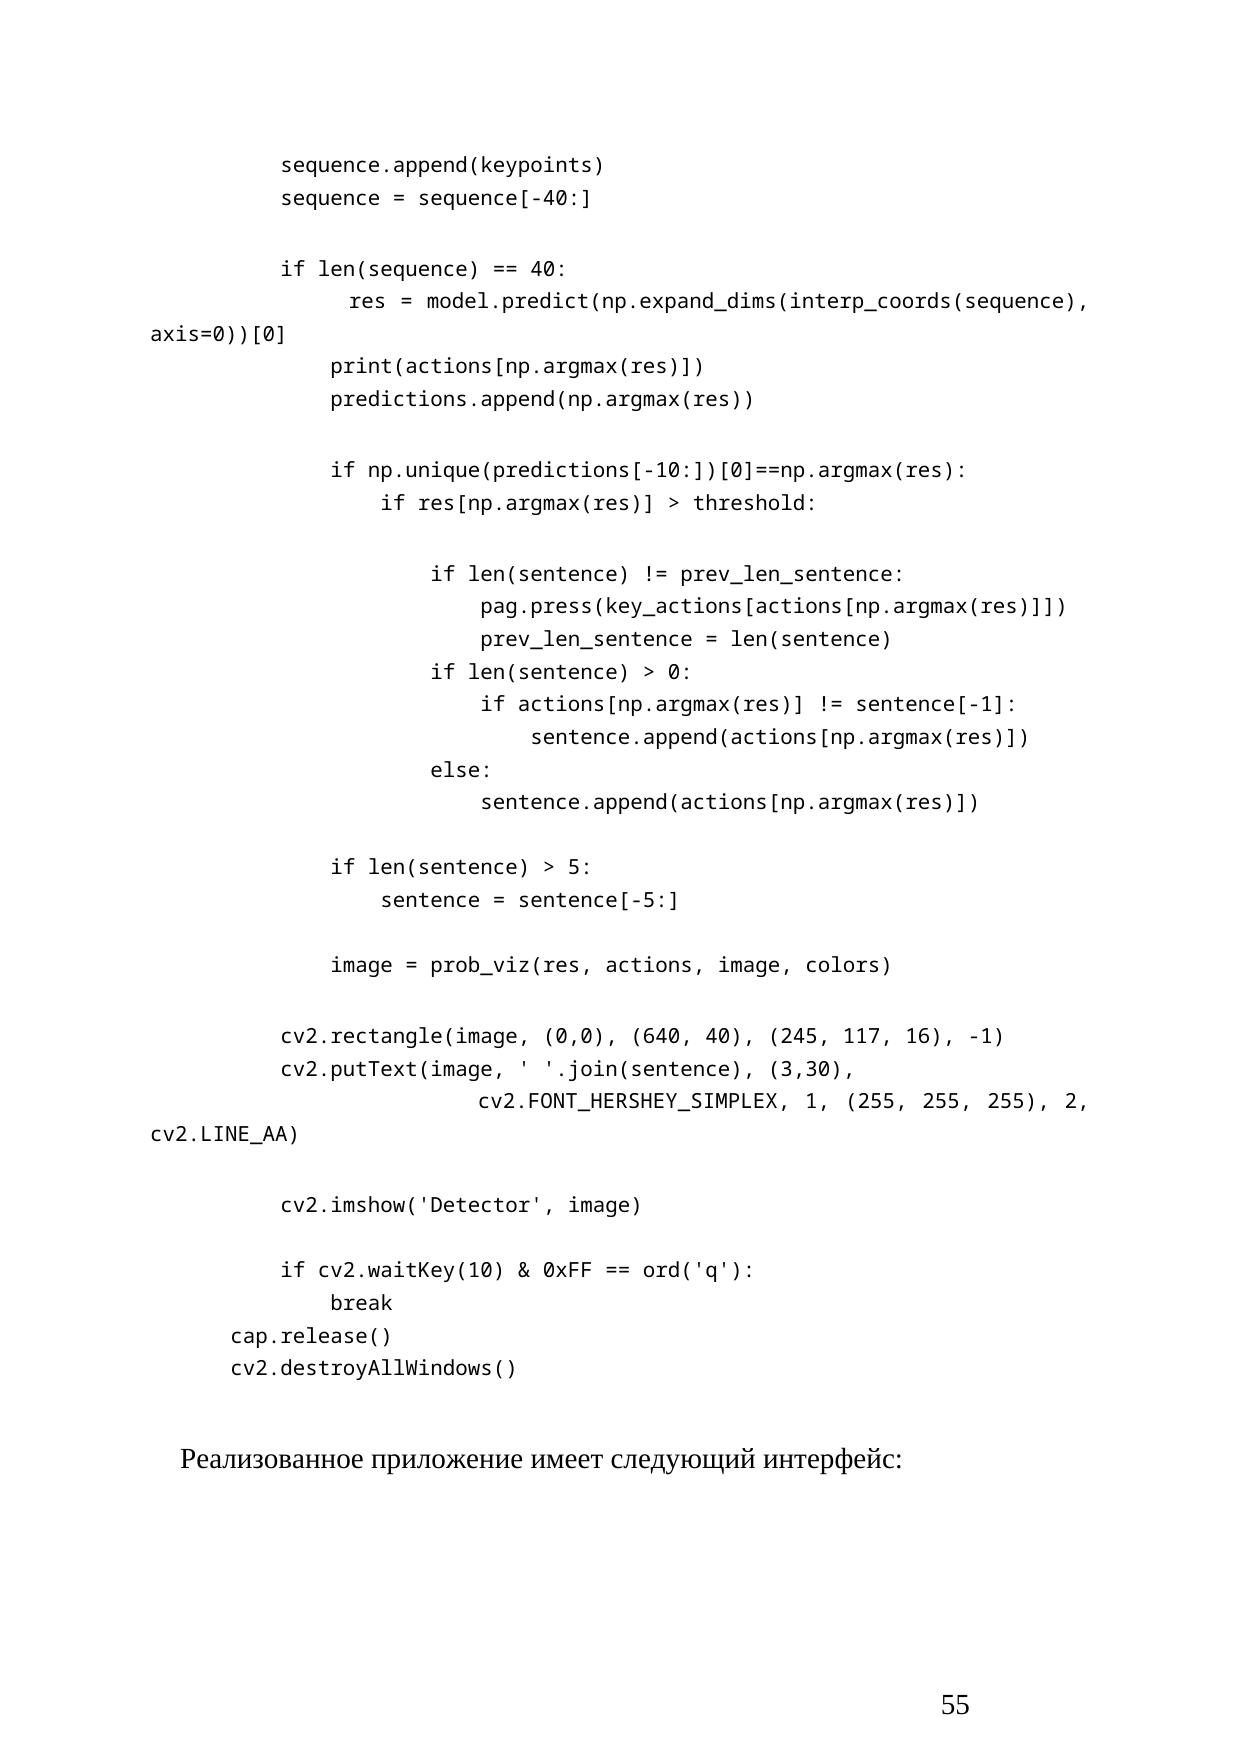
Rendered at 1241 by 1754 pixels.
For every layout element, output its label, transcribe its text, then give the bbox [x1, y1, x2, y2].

text break [150, 1288, 1090, 1317]
text Реализованное приложение имеет следующий интерфейс: [150, 1441, 1090, 1474]
text res = model.predict(np.expand_dims(interp_coords(sequence), axis=0))[0] [150, 286, 1090, 347]
text sentence.append(actions[np.argmax(res)]) [150, 787, 1090, 816]
text cv2.imshow('Detector', image) [150, 1190, 1090, 1219]
text if len(sentence) > 5: [150, 852, 1090, 881]
text pag.press(key_actions[actions[np.argmax(res)]]) [150, 592, 1090, 620]
text sentence.append(actions[np.argmax(res)]) [150, 722, 1090, 751]
text sequence.append(keypoints) [150, 150, 1090, 178]
text if actions[np.argmax(res)] != sentence[-1]: [150, 689, 1090, 718]
text if cv2.waitKey(10) & 0xFF == ord('q'): [150, 1256, 1090, 1284]
text if res[np.argmax(res)] > threshold: [150, 488, 1090, 516]
text if len(sequence) == 40: [150, 254, 1090, 282]
text image = prob_viz(res, actions, image, colors) [150, 950, 1090, 979]
text print(actions[np.argmax(res)]) [150, 352, 1090, 380]
text cv2.putText(image, ' '.join(sentence), (3,30), [150, 1054, 1090, 1082]
text cap.release() [150, 1321, 1090, 1349]
text cv2.rectangle(image, (0,0), (640, 40), (245, 117, 16), -1) [150, 1021, 1090, 1050]
text if len(sentence) > 0: [150, 657, 1090, 685]
text sequence = sequence[-40:] [150, 183, 1090, 211]
text cv2.FONT_HERSHEY_SIMPLEX, 1, (255, 255, 255), 2, cv2.LINE_AA) [150, 1087, 1090, 1148]
text sentence = sentence[-5:] [150, 885, 1090, 913]
text prev_len_sentence = len(sentence) [150, 624, 1090, 653]
text predictions.append(np.argmax(res)) [150, 384, 1090, 413]
text cv2.destroyAllWindows() [150, 1353, 1090, 1382]
text if np.unique(predictions[-10:])[0]==np.argmax(res): [150, 455, 1090, 484]
text if len(sentence) != prev_len_sentence: [150, 559, 1090, 587]
text else: [150, 755, 1090, 783]
